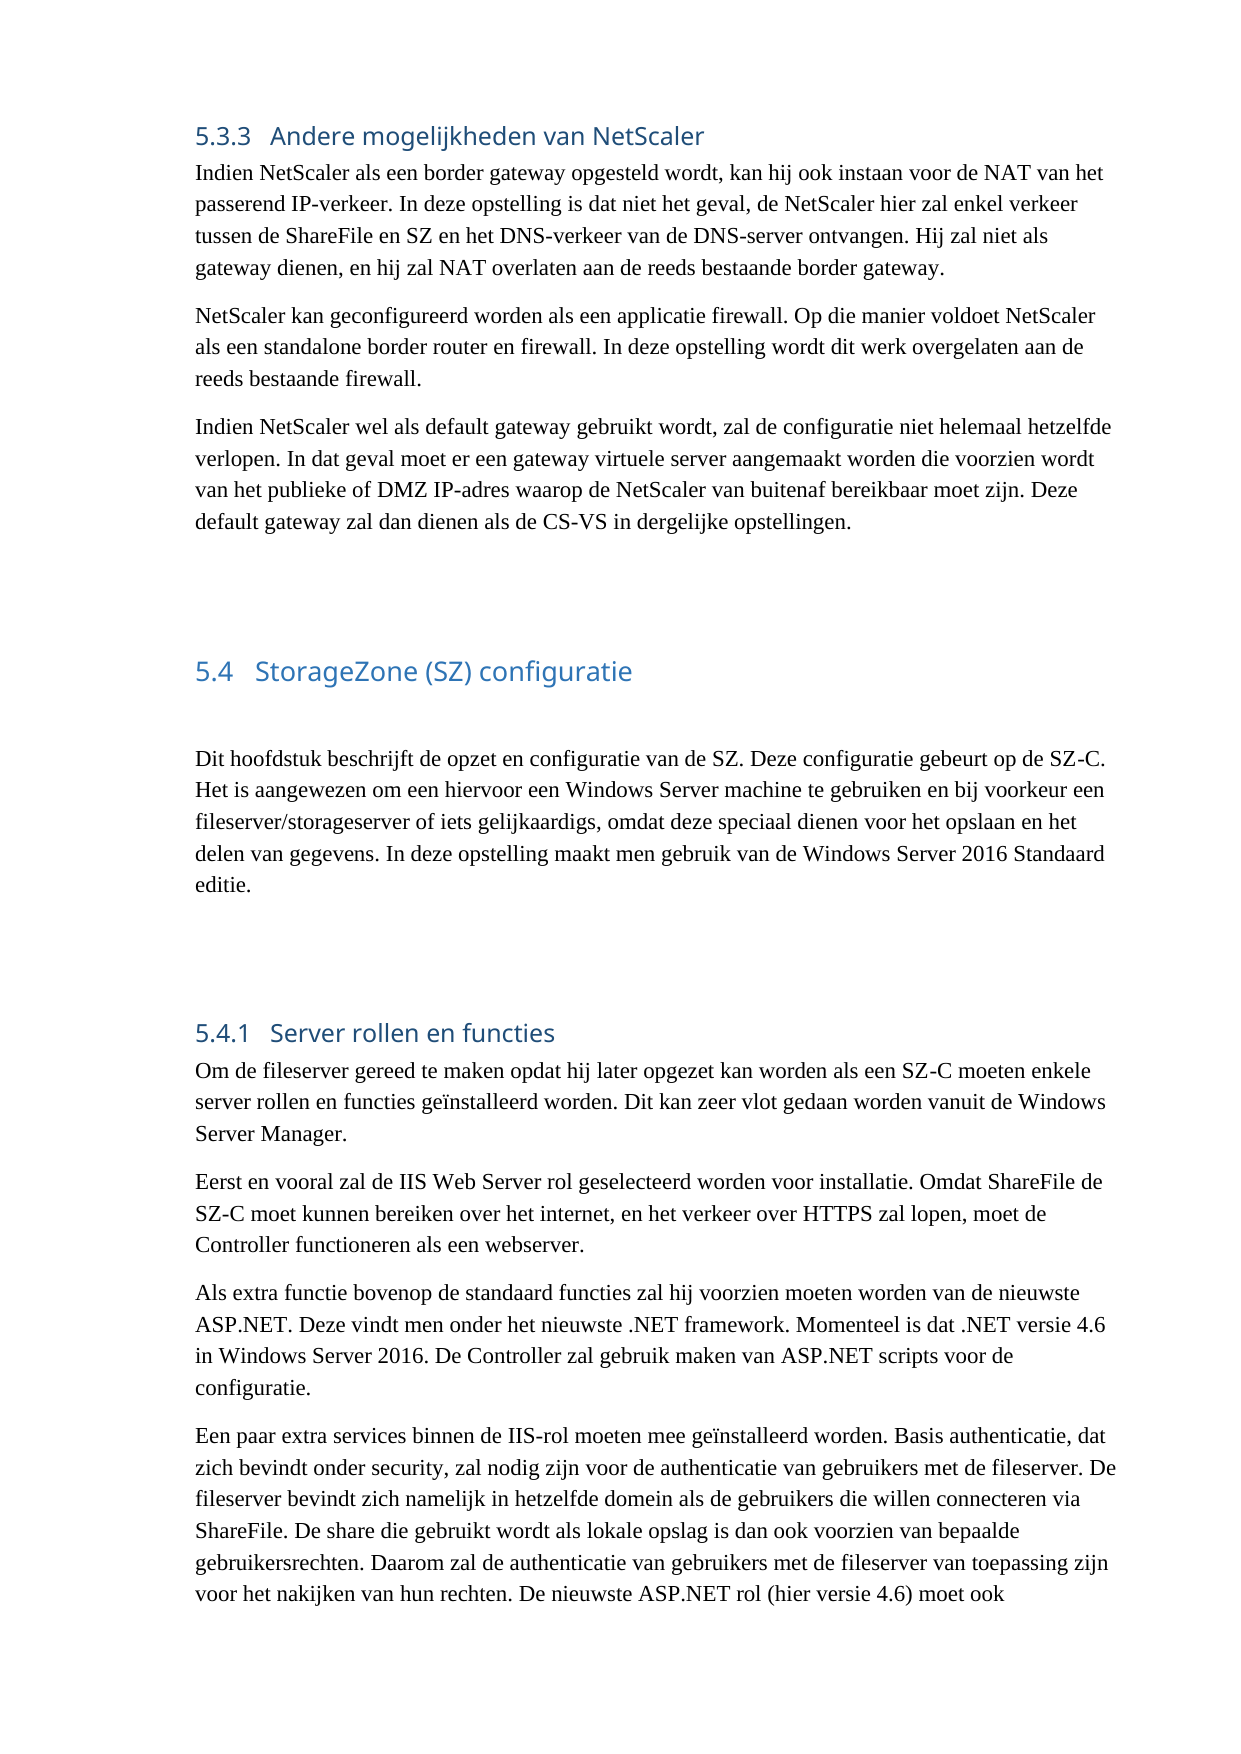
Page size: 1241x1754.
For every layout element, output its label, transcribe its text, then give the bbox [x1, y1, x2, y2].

subtitle Server rollen en functies [195, 1016, 1122, 1050]
text NetScaler kan geconfigureerd worden als een applicatie firewall. Op die manier voldoet NetScaler als een standalone border router en firewall. In deze opstelling wordt dit werk overgelaten aan de reeds bestaande firewall. [195, 302, 1122, 391]
subtitle StorageZone (SZ) configuratie [195, 653, 1122, 689]
text Dit hoofdstuk beschrijft de opzet en configuratie van de SZ. Deze configuratie gebeurt op de SZ-C. Het is aangewezen om een hiervoor een Windows Server machine te gebruiken en bij voorkeur een fileserver/storageserver of iets gelijkaardigs, omdat deze speciaal dienen voor het opslaan en het delen van gegevens. In deze opstelling maakt men gebruik van de Windows Server 2016 Standaard editie. [195, 745, 1122, 898]
text Om de fileserver gereed te maken opdat hij later opgezet kan worden als een SZ-C moeten enkele server rollen en functies geïnstalleerd worden. Dit kan zeer vlot gedaan worden vanuit de Windows Server Manager. [195, 1057, 1122, 1146]
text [195, 1422, 1122, 1607]
text Als extra functie bovenop de standaard functies zal hij voorzien moeten worden van de nieuwste ASP.NET. Deze vindt men onder het nieuwste .NET framework. Momenteel is dat .NET versie 4.6 in Windows Server 2016. De Controller zal gebruik maken van ASP.NET scripts voor de configuratie. [195, 1279, 1122, 1401]
text Indien NetScaler wel als default gateway gebruikt wordt, zal de configuratie niet helemaal hetzelfde verlopen. In dat geval moet er een gateway virtuele server aangemaakt worden die voorzien wordt van het publieke of DMZ IP-adres waarop de NetScaler van buitenaf bereikbaar moet zijn. Deze default gateway zal dan dienen als de CS-VS in dergelijke opstellingen. [195, 413, 1122, 534]
subtitle Andere mogelijkheden van NetScaler [195, 118, 1122, 152]
text Eerst en vooral zal de IIS Web Server rol geselecteerd worden voor installatie. Omdat ShareFile de SZ-C moet kunnen bereiken over het internet, en het verkeer over HTTPS zal lopen, moet de Controller functioneren als een webserver. [195, 1168, 1122, 1258]
text Indien NetScaler als een border gateway opgesteld wordt, kan hij ook instaan voor de NAT van het passerend IP-verkeer. In deze opstelling is dat niet het geval, de NetScaler hier zal enkel verkeer tussen de ShareFile en SZ en het DNS-verkeer van de DNS-server ontvangen. Hij zal niet als gateway dienen, en hij zal NAT overlaten aan de reeds bestaande border gateway. [195, 159, 1122, 280]
